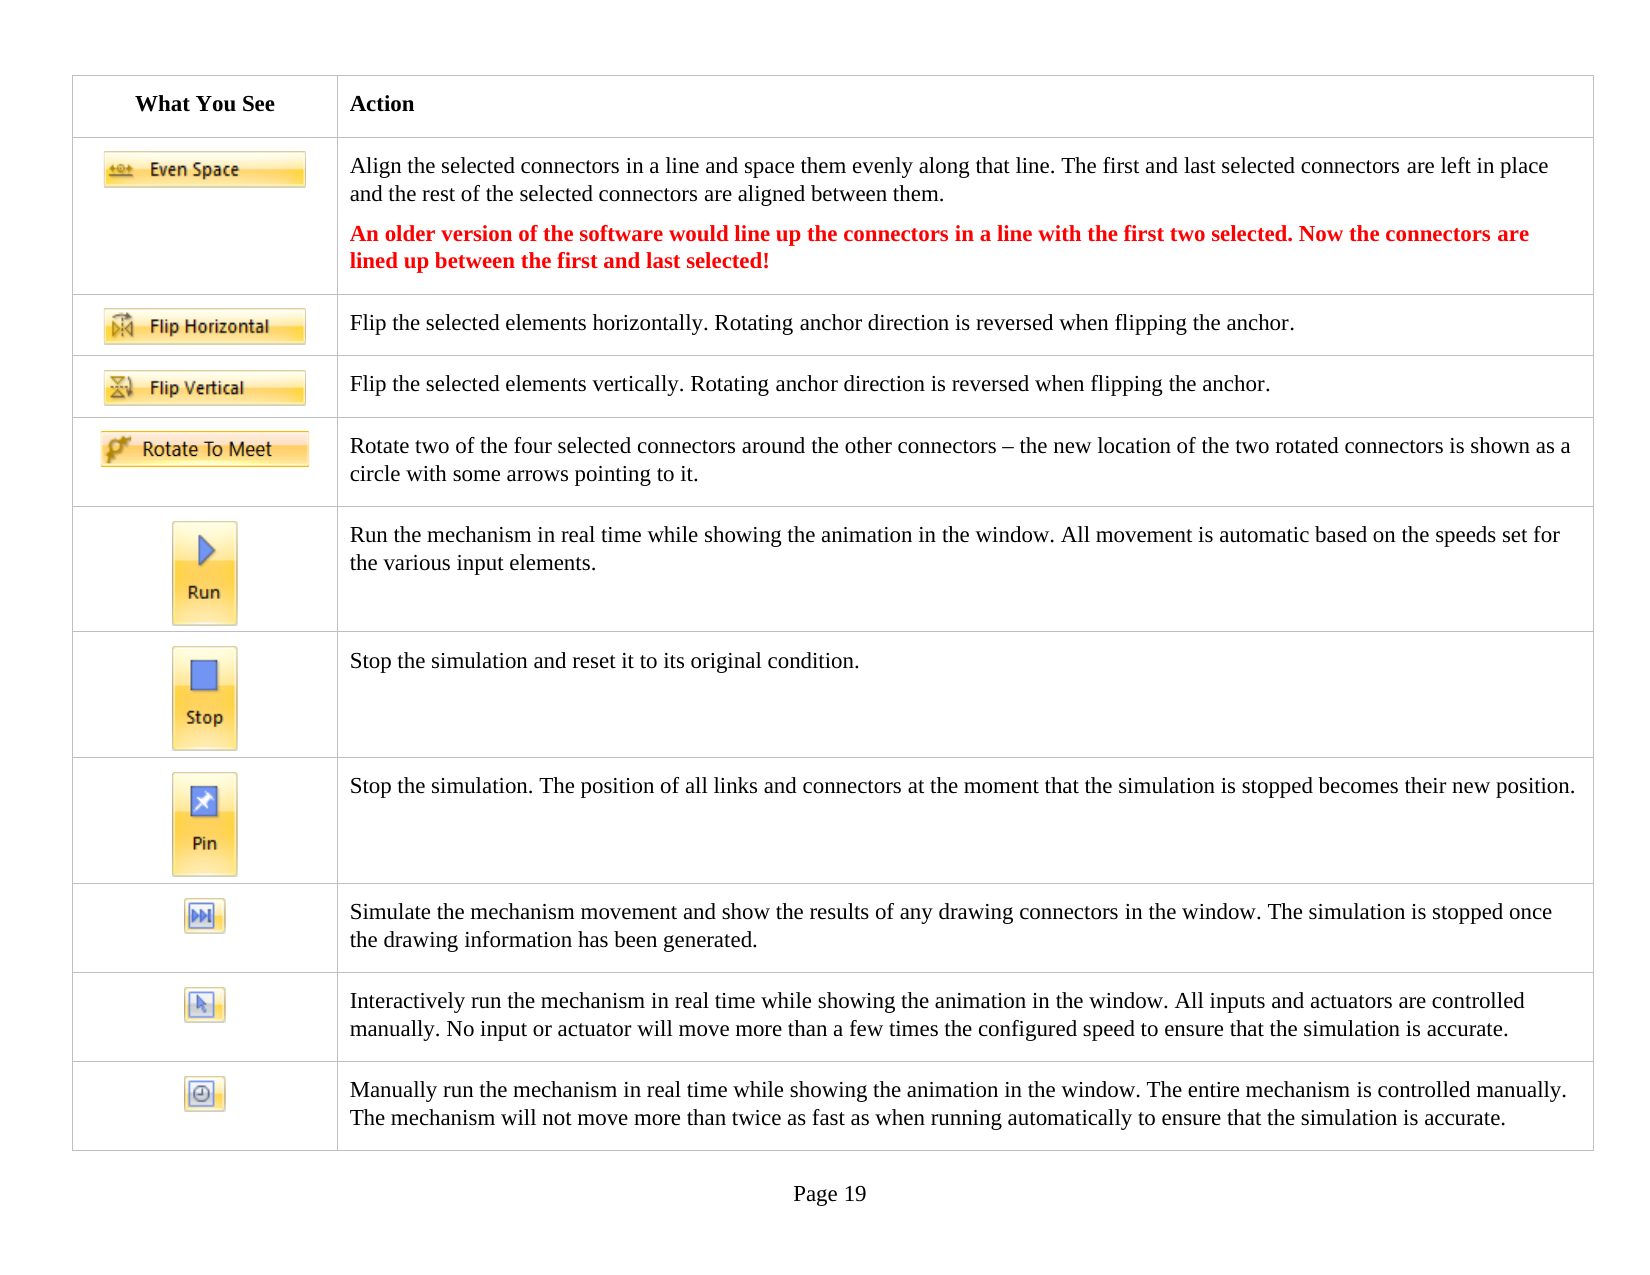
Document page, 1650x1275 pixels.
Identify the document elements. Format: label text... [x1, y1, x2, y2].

picture [172, 646, 238, 751]
picture [184, 1076, 226, 1112]
picture [103, 308, 306, 345]
picture [184, 898, 226, 934]
table_cell [73, 418, 337, 506]
table_cell [73, 356, 337, 417]
picture [103, 151, 306, 188]
table_cell [73, 632, 337, 757]
table_cell Simulate the mechanism movement and show the results of any drawing connectors in the window. The simulation is stopped once the drawing information has been generated. [338, 884, 1593, 972]
table_cell Stop the simulation and reset it to its original condition. [338, 632, 1593, 757]
table_cell [73, 138, 337, 293]
table_cell [73, 1062, 337, 1150]
table_cell Align the selected connectors in a line and space them evenly along that line. The first and last selected connectors are left in place and the rest of the selected connectors are aligned between them. An older version of the software would line up the connectors in a line with the first two selected. Now the connectors are lined up between the first and last selected! [338, 138, 1593, 293]
table_cell Flip the selected elements horizontally. Rotating anchor direction is reversed when flipping the anchor. [338, 295, 1593, 355]
table_header What You See [73, 76, 337, 137]
table_cell Rotate two of the four selected connectors around the other connectors – the new location of the two rotated connectors is shown as a circle with some arrows pointing to it. [338, 418, 1593, 506]
table_cell [73, 884, 337, 972]
table_cell [73, 758, 337, 883]
table_cell Flip the selected elements vertically. Rotating anchor direction is reversed when flipping the anchor. [338, 356, 1593, 417]
table_cell [73, 507, 337, 631]
picture [172, 772, 238, 877]
table_cell [73, 973, 337, 1061]
picture [100, 431, 310, 467]
picture [184, 987, 226, 1023]
table_cell Interactively run the mechanism in real time while showing the animation in the window. All inputs and actuators are controlled manually. No input or actuator will move more than a few times the configured speed to ensure that the simulation is accurate. [338, 973, 1593, 1061]
table_cell Manually run the mechanism in real time while showing the animation in the window. The entire mechanism is controlled manually. The mechanism will not move more than twice as fast as when running automatically to ensure that the simulation is accurate. [338, 1062, 1593, 1150]
picture [103, 370, 306, 406]
table_cell Stop the simulation. The position of all links and connectors at the moment that the simulation is stopped becomes their new position. [338, 758, 1593, 883]
table_cell Run the mechanism in real time while showing the animation in the window. All movement is automatic based on the speeds set for the various input elements. [338, 507, 1593, 631]
picture [172, 521, 238, 626]
table_cell [73, 295, 337, 355]
table_header Action [338, 76, 1593, 137]
